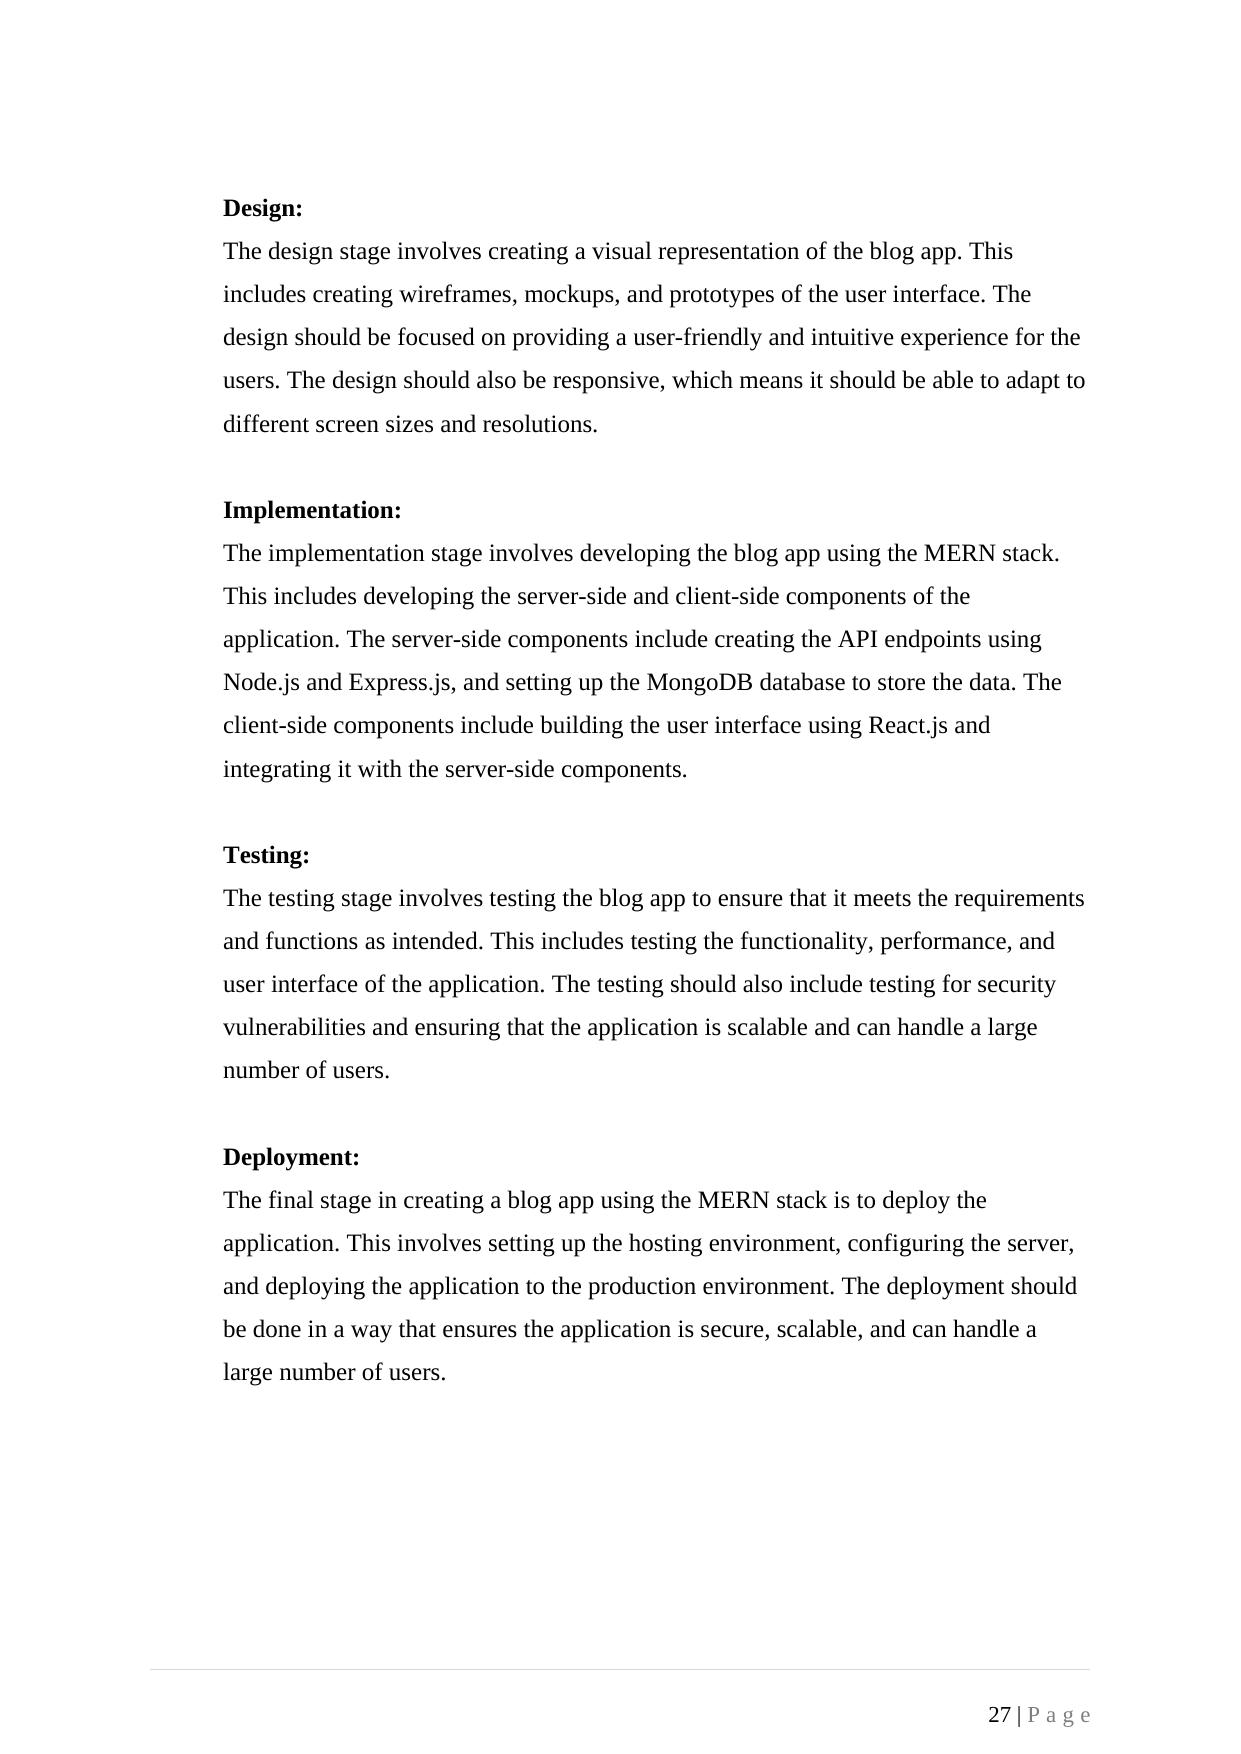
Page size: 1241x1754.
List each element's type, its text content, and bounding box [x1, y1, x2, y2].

text The final stage in creating a blog app using the MERN stack is to deploy the application. This involves setting up the hosting environment, configuring the server, and deploying the application to the production environment. The deployment should be done in a way that ensures the application is secure, scalable, and can handle a large number of users. [223, 1185, 1090, 1386]
text Implementation: [223, 495, 1090, 524]
text The testing stage involves testing the blog app to ensure that it meets the requirements and functions as intended. This includes testing the functionality, performance, and user interface of the application. The testing should also include testing for security vulnerabilities and ensuring that the application is scalable and can handle a large number of users. [223, 883, 1090, 1084]
text Testing: [223, 840, 1090, 869]
text Design: [223, 193, 1090, 222]
text The design stage involves creating a visual representation of the blog app. This includes creating wireframes, mockups, and prototypes of the user interface. The design should be focused on providing a user-friendly and intuitive experience for the users. The design should also be responsive, which means it should be able to adapt to different screen sizes and resolutions. [223, 236, 1090, 437]
text Deployment: [223, 1142, 1090, 1171]
text The implementation stage involves developing the blog app using the MERN stack. This includes developing the server-side and client-side components of the application. The server-side components include creating the API endpoints using Node.js and Express.js, and setting up the MongoDB database to store the data. The client-side components include building the user interface using React.js and integrating it with the server-side components. [223, 538, 1090, 782]
